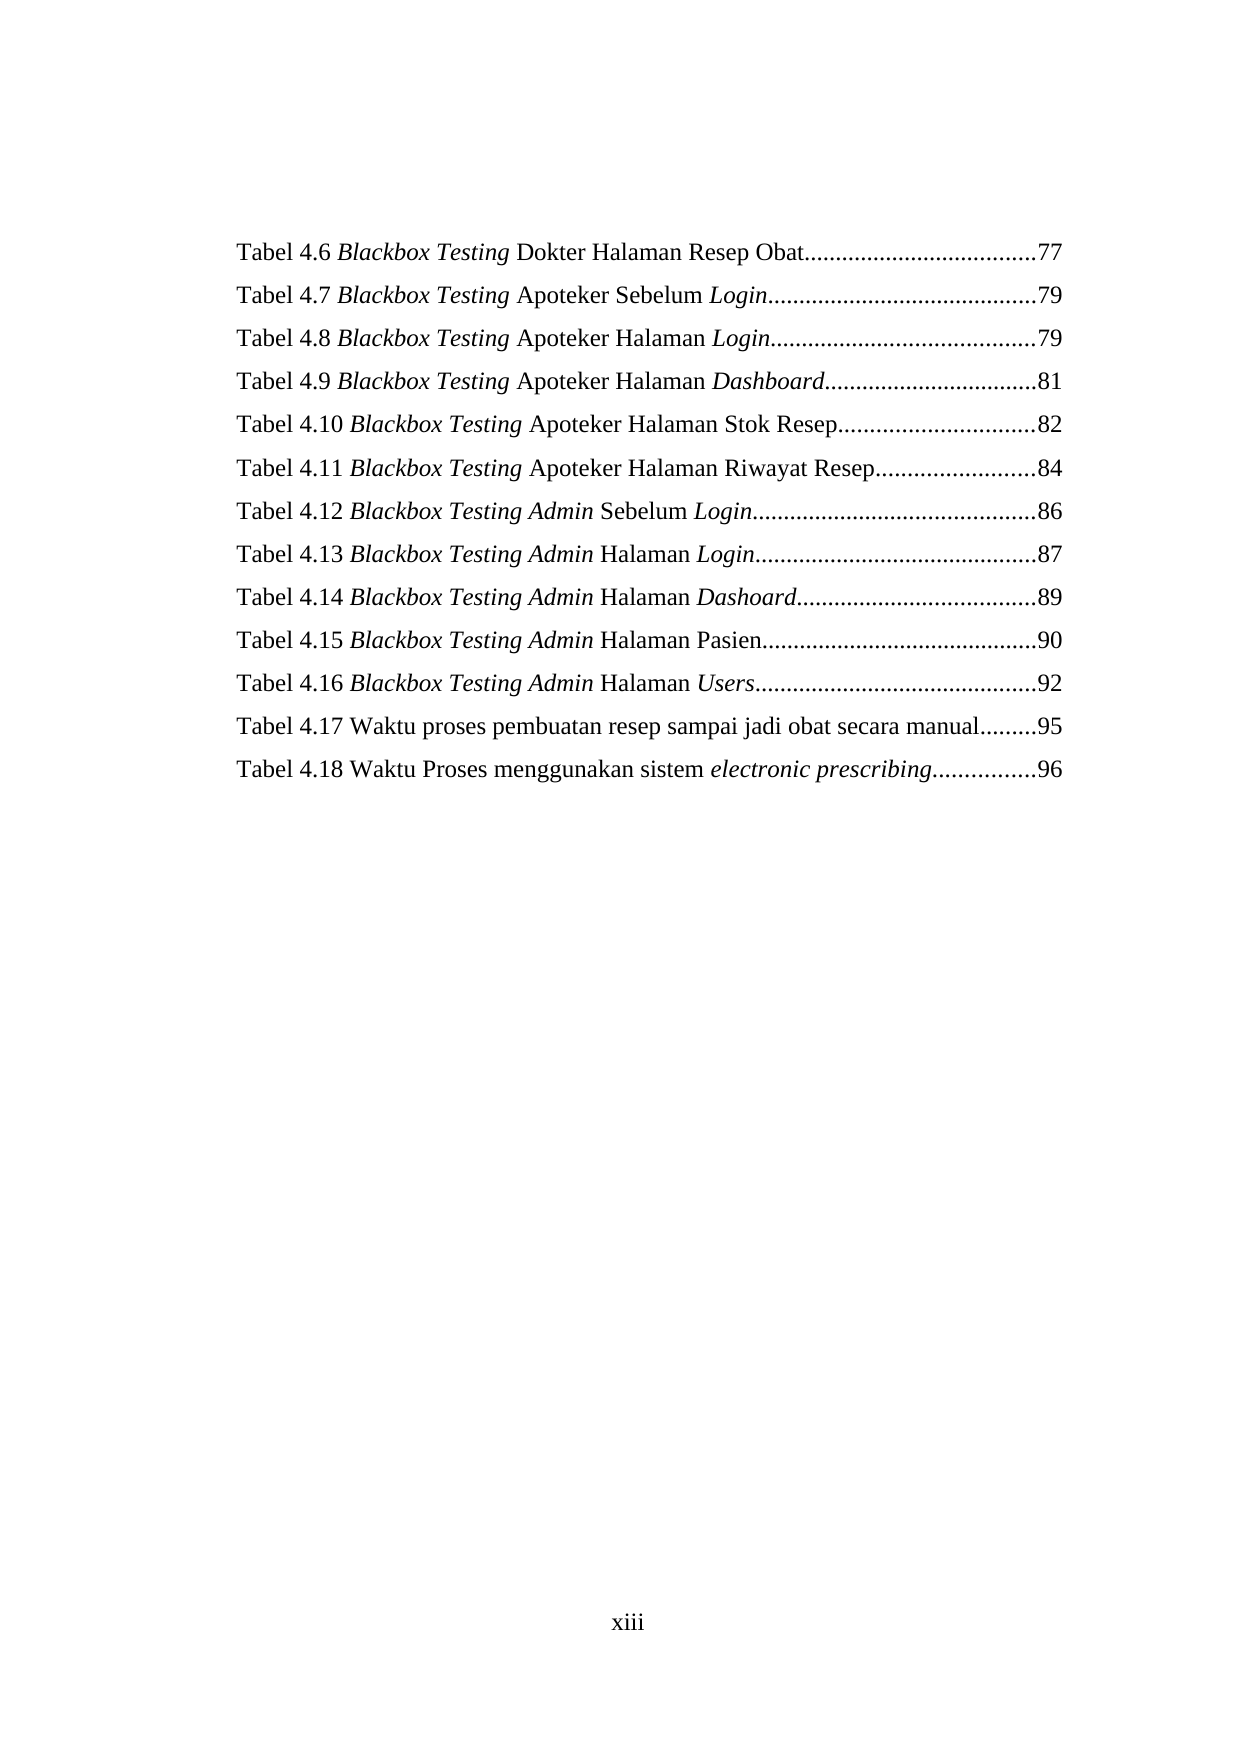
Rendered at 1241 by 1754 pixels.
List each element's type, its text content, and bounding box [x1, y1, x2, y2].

text Tabel 4.11 Blackbox Testing Apoteker Halaman Riwayat Resep 84 [236, 453, 1063, 481]
text Tabel 4.7 Blackbox Testing Apoteker Sebelum Login 79 [236, 280, 1063, 309]
text Tabel 4.8 Blackbox Testing Apoteker Halaman Login 79 [236, 323, 1063, 352]
text Tabel 4.14 Blackbox Testing Admin Halaman Dashoard 89 [236, 582, 1063, 611]
text Tabel 4.16 Blackbox Testing Admin Halaman Users 92 [236, 668, 1063, 697]
text Tabel 4.6 Blackbox Testing Dokter Halaman Resep Obat 77 [236, 237, 1063, 266]
text Tabel 4.9 Blackbox Testing Apoteker Halaman Dashboard 81 [236, 366, 1063, 395]
text Tabel 4.15 Blackbox Testing Admin Halaman Pasien 90 [236, 625, 1063, 654]
text Tabel 4.13 Blackbox Testing Admin Halaman Login 87 [236, 539, 1063, 568]
text Tabel 4.12 Blackbox Testing Admin Sebelum Login 86 [236, 496, 1063, 524]
text Tabel 4.18 Waktu Proses menggunakan sistem electronic prescribing 96 [236, 754, 1063, 783]
text Tabel 4.10 Blackbox Testing Apoteker Halaman Stok Resep 82 [236, 409, 1063, 438]
text Tabel 4.17 Waktu proses pembuatan resep sampai jadi obat secara manual 95 [236, 711, 1063, 740]
